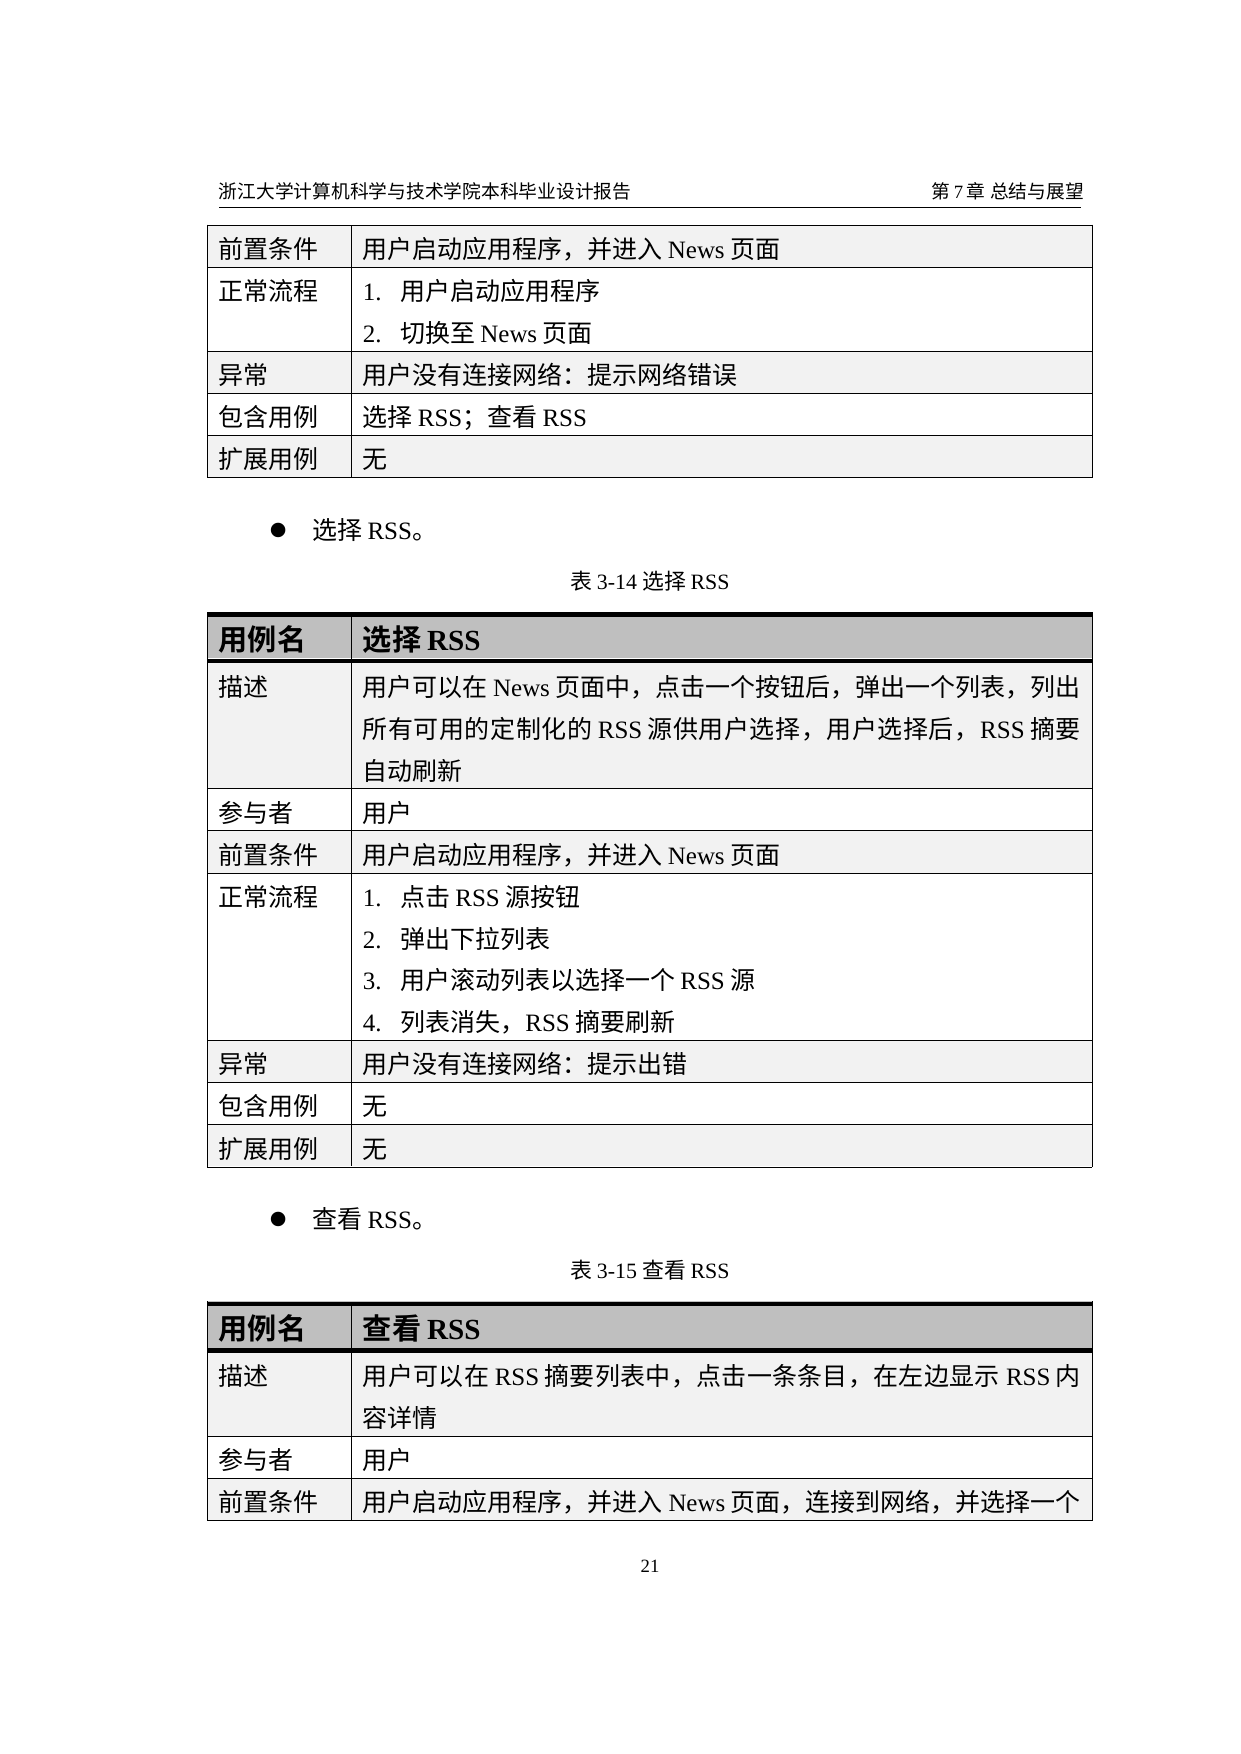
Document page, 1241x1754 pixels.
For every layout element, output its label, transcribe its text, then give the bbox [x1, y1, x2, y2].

table_cell 参与者 [208, 789, 351, 830]
table_cell 异常 [208, 1041, 351, 1082]
table_cell 描述 [208, 1353, 351, 1436]
table_cell 包含用例 [208, 394, 351, 435]
table_cell 用户启动应用程序，并进入News页面 [352, 226, 1092, 267]
table_cell 选择RSS；查看RSS [352, 394, 1092, 435]
list 查看RSS。 [268, 1196, 1081, 1237]
table_cell 描述 [208, 663, 351, 788]
table_cell 无 [352, 1125, 1092, 1166]
list 选择RSS。 [268, 506, 1081, 548]
table_cell 用户没有连接网络：提示网络错误 [352, 352, 1092, 393]
table_cell 用户启动应用程序，并进入News页面 [352, 831, 1092, 873]
table_cell 前置条件 [208, 1479, 351, 1520]
table_cell 用户可以在News页面中，点击一个按钮后，弹出一个列表，列出所有可用的定制化的RSS源供用户选择，用户选择后，RSS摘要自动刷新 [352, 663, 1092, 788]
table_cell 正常流程 [208, 874, 351, 1040]
table_cell 无 [352, 1083, 1092, 1124]
table_cell 前置条件 [208, 226, 351, 267]
table_cell 前置条件 [208, 831, 351, 873]
table_cell 用户 [352, 789, 1092, 830]
table_cell 点击RSS源按钮 弹出下拉列表 用户滚动列表以选择一个RSS源 列表消失，RSS摘要刷新 [352, 874, 1092, 1040]
text 表 3-14 选择RSS [218, 564, 1081, 596]
table_cell 正常流程 [208, 268, 351, 351]
table_header 用例名 [208, 1306, 351, 1348]
table_cell 参与者 [208, 1437, 351, 1478]
table_cell 包含用例 [208, 1083, 351, 1124]
table_cell 用户可以在RSS摘要列表中，点击一条条目，在左边显示RSS内容详情 [352, 1353, 1092, 1436]
table_cell 无 [352, 436, 1092, 477]
table_cell 用户启动应用程序 切换至News页面 [352, 268, 1092, 351]
table_cell 扩展用例 [208, 436, 351, 477]
table_header 选择RSS [352, 617, 1092, 658]
table_cell 扩展用例 [208, 1125, 351, 1166]
text 表 3-15 查看RSS [218, 1253, 1081, 1285]
table_header 查看RSS [352, 1306, 1092, 1348]
table_cell 用户没有连接网络：提示出错 [352, 1041, 1092, 1082]
table_cell 异常 [208, 352, 351, 393]
table_cell 用户 [352, 1437, 1092, 1478]
table_header 用例名 [208, 617, 351, 658]
table_cell 用户启动应用程序，并进入News页面，连接到网络，并选择一个RSS源 [352, 1479, 1092, 1520]
